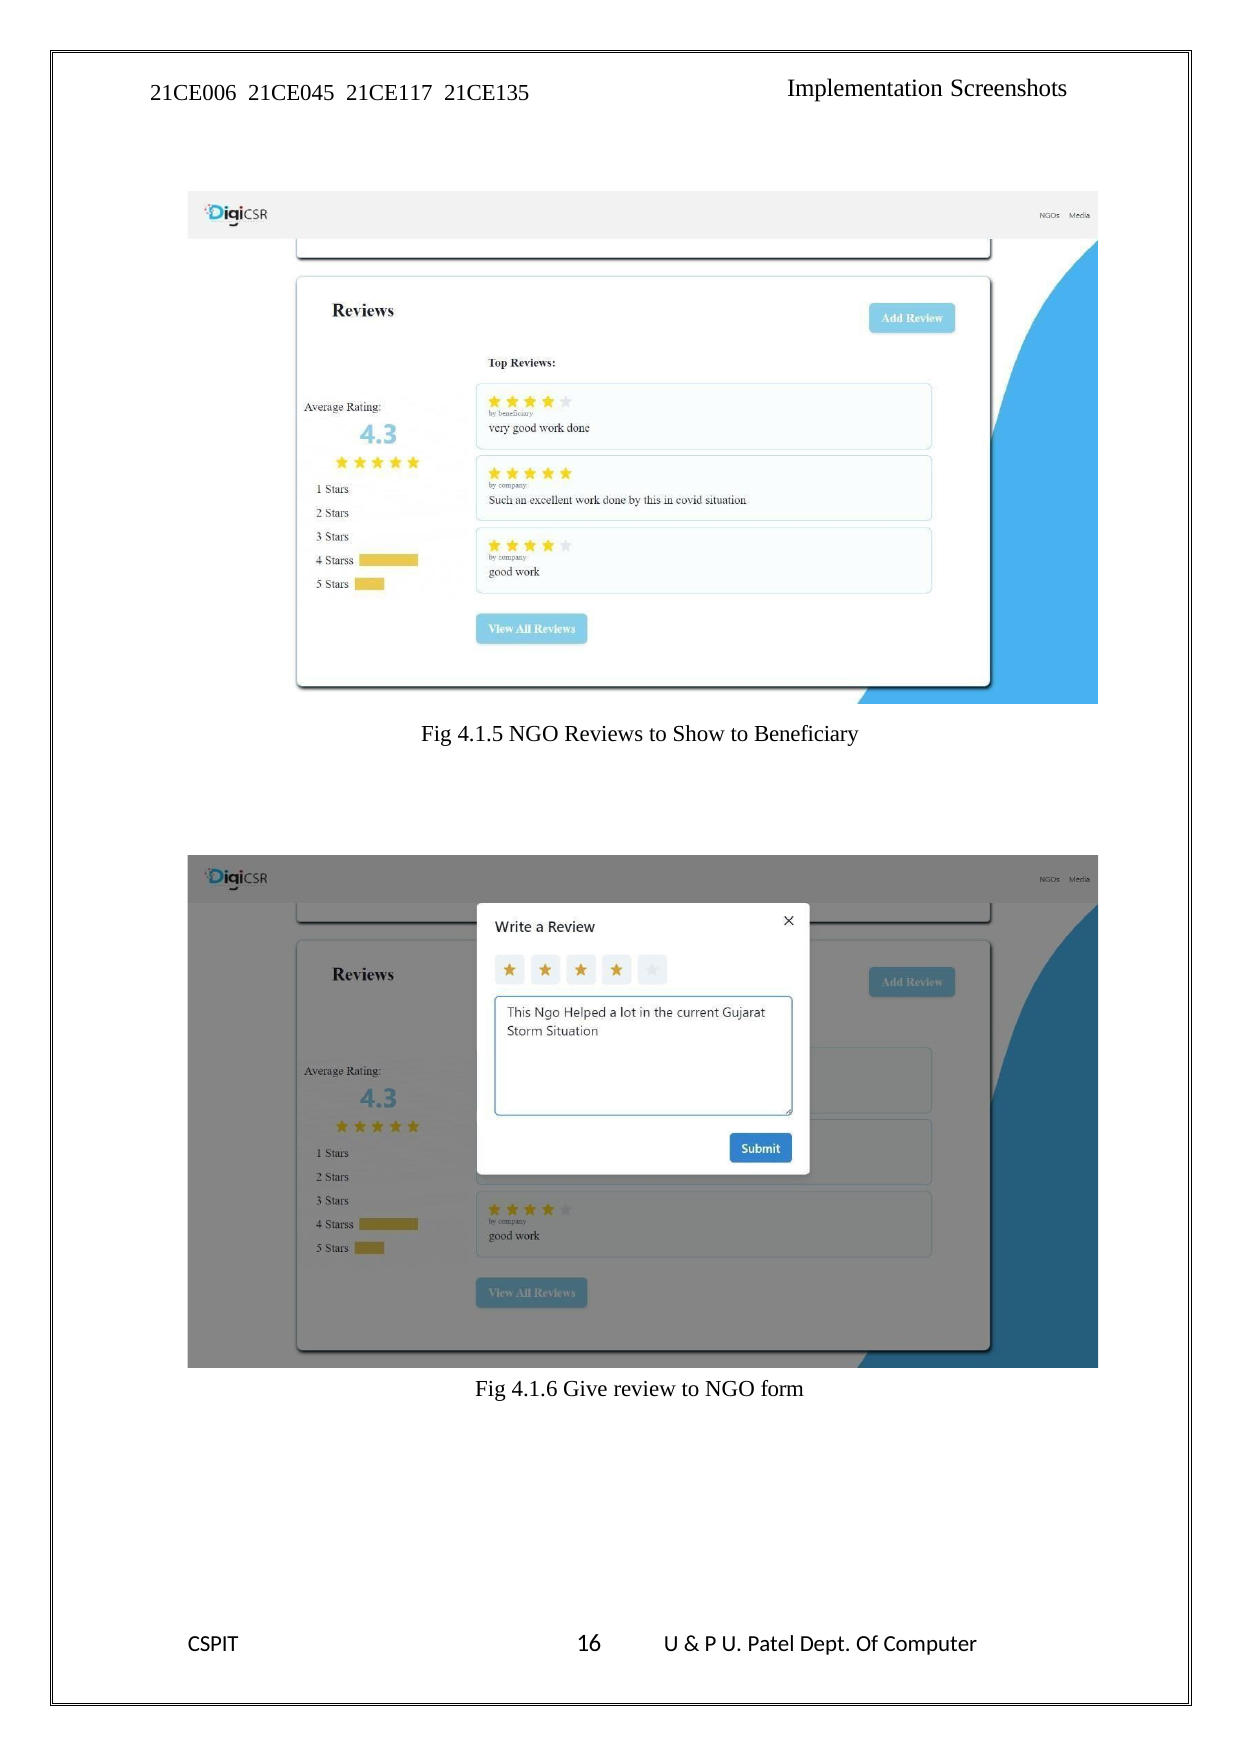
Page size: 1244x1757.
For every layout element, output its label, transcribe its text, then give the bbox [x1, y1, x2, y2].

picture [187, 191, 1098, 704]
text Fig 4.1.6 Give review to NGO form [165, 860, 1114, 1401]
picture [187, 855, 1099, 860]
text Fig 4.1.5 NGO Reviews to Show to Beneficiary [165, 720, 1115, 746]
